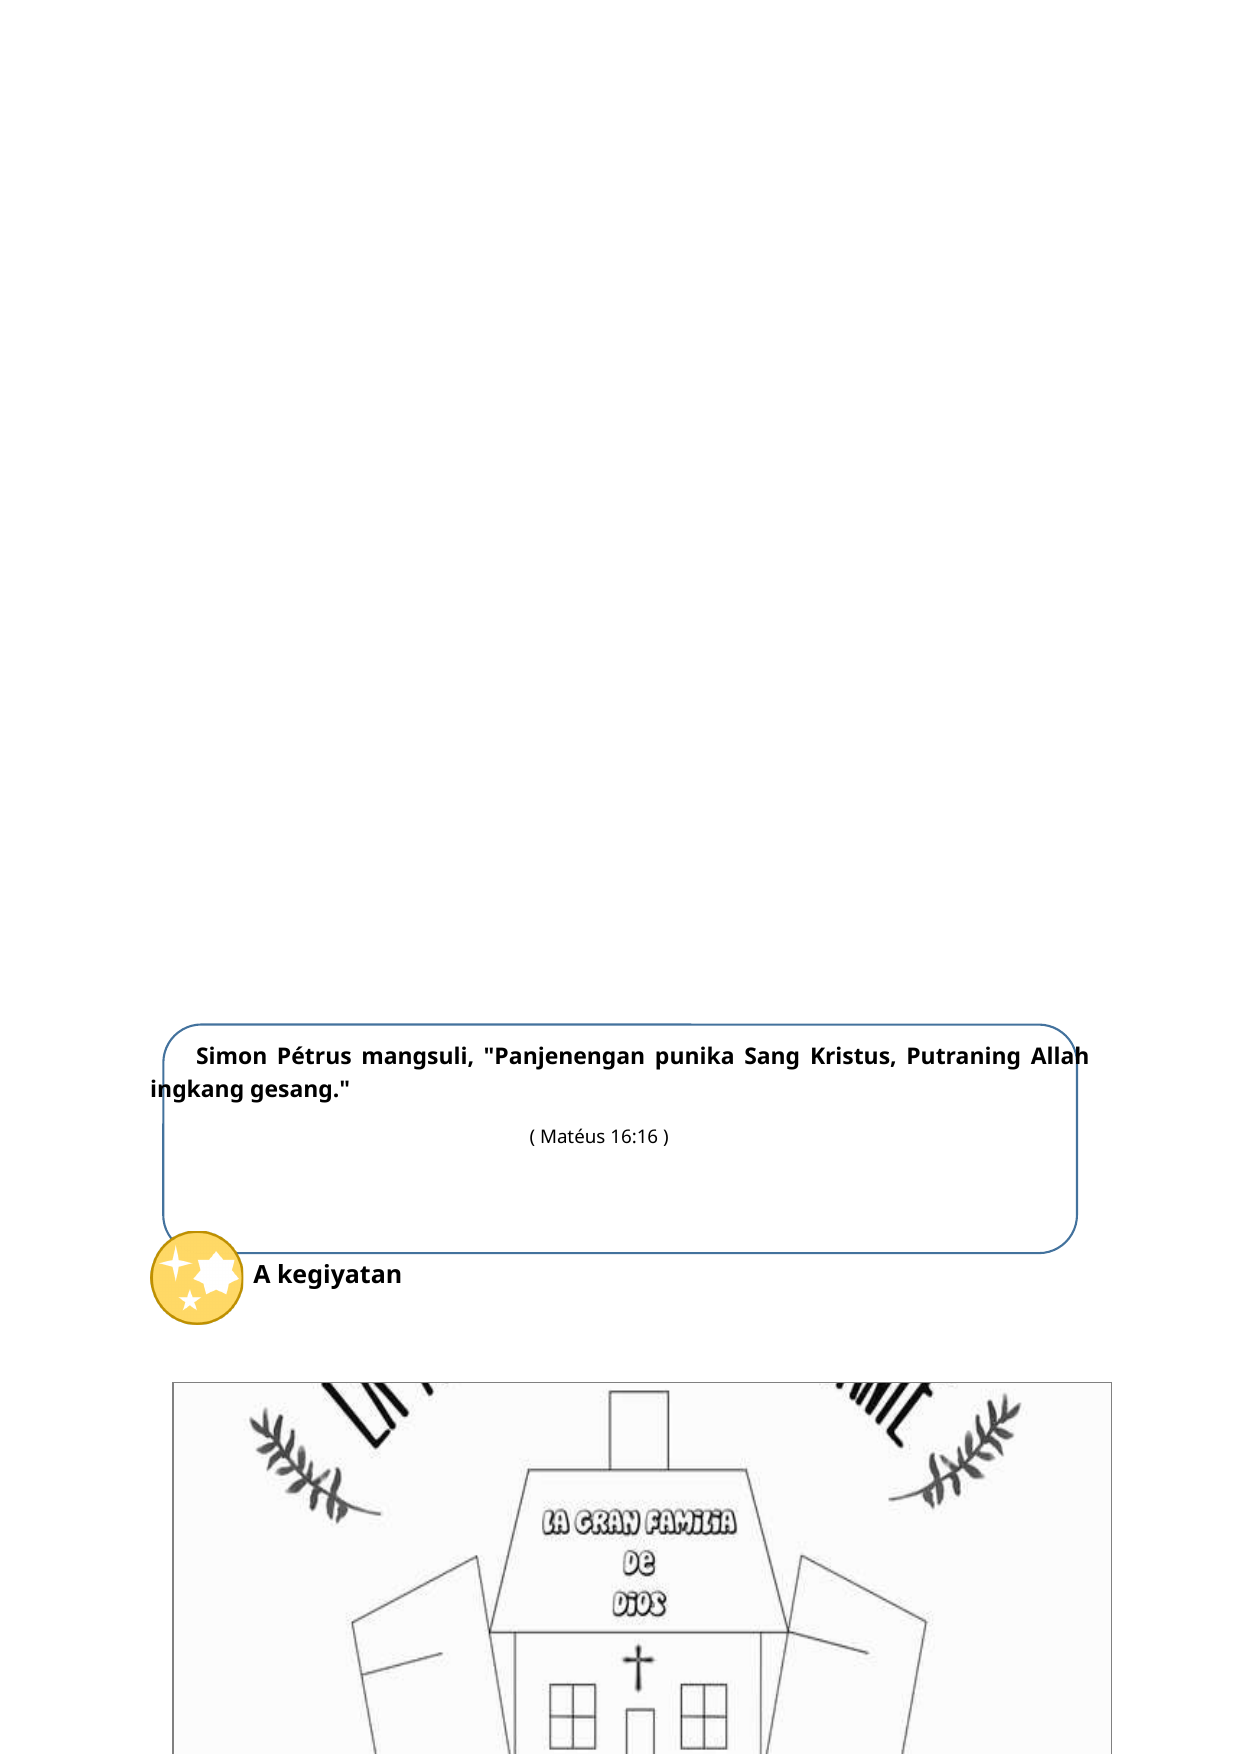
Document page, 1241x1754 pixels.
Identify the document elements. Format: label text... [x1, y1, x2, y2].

text Simon Pétrus mangsuli, "Panjenengan punika Sang Kristus, Putraning Allah ingkang gesang." [150, 1040, 1090, 1105]
picture [150, 1231, 244, 1325]
picture [174, 1383, 1111, 1754]
text A kegiyatan [244, 1257, 1090, 1291]
text ( Matéus 16:16 ) [150, 1124, 1090, 1149]
